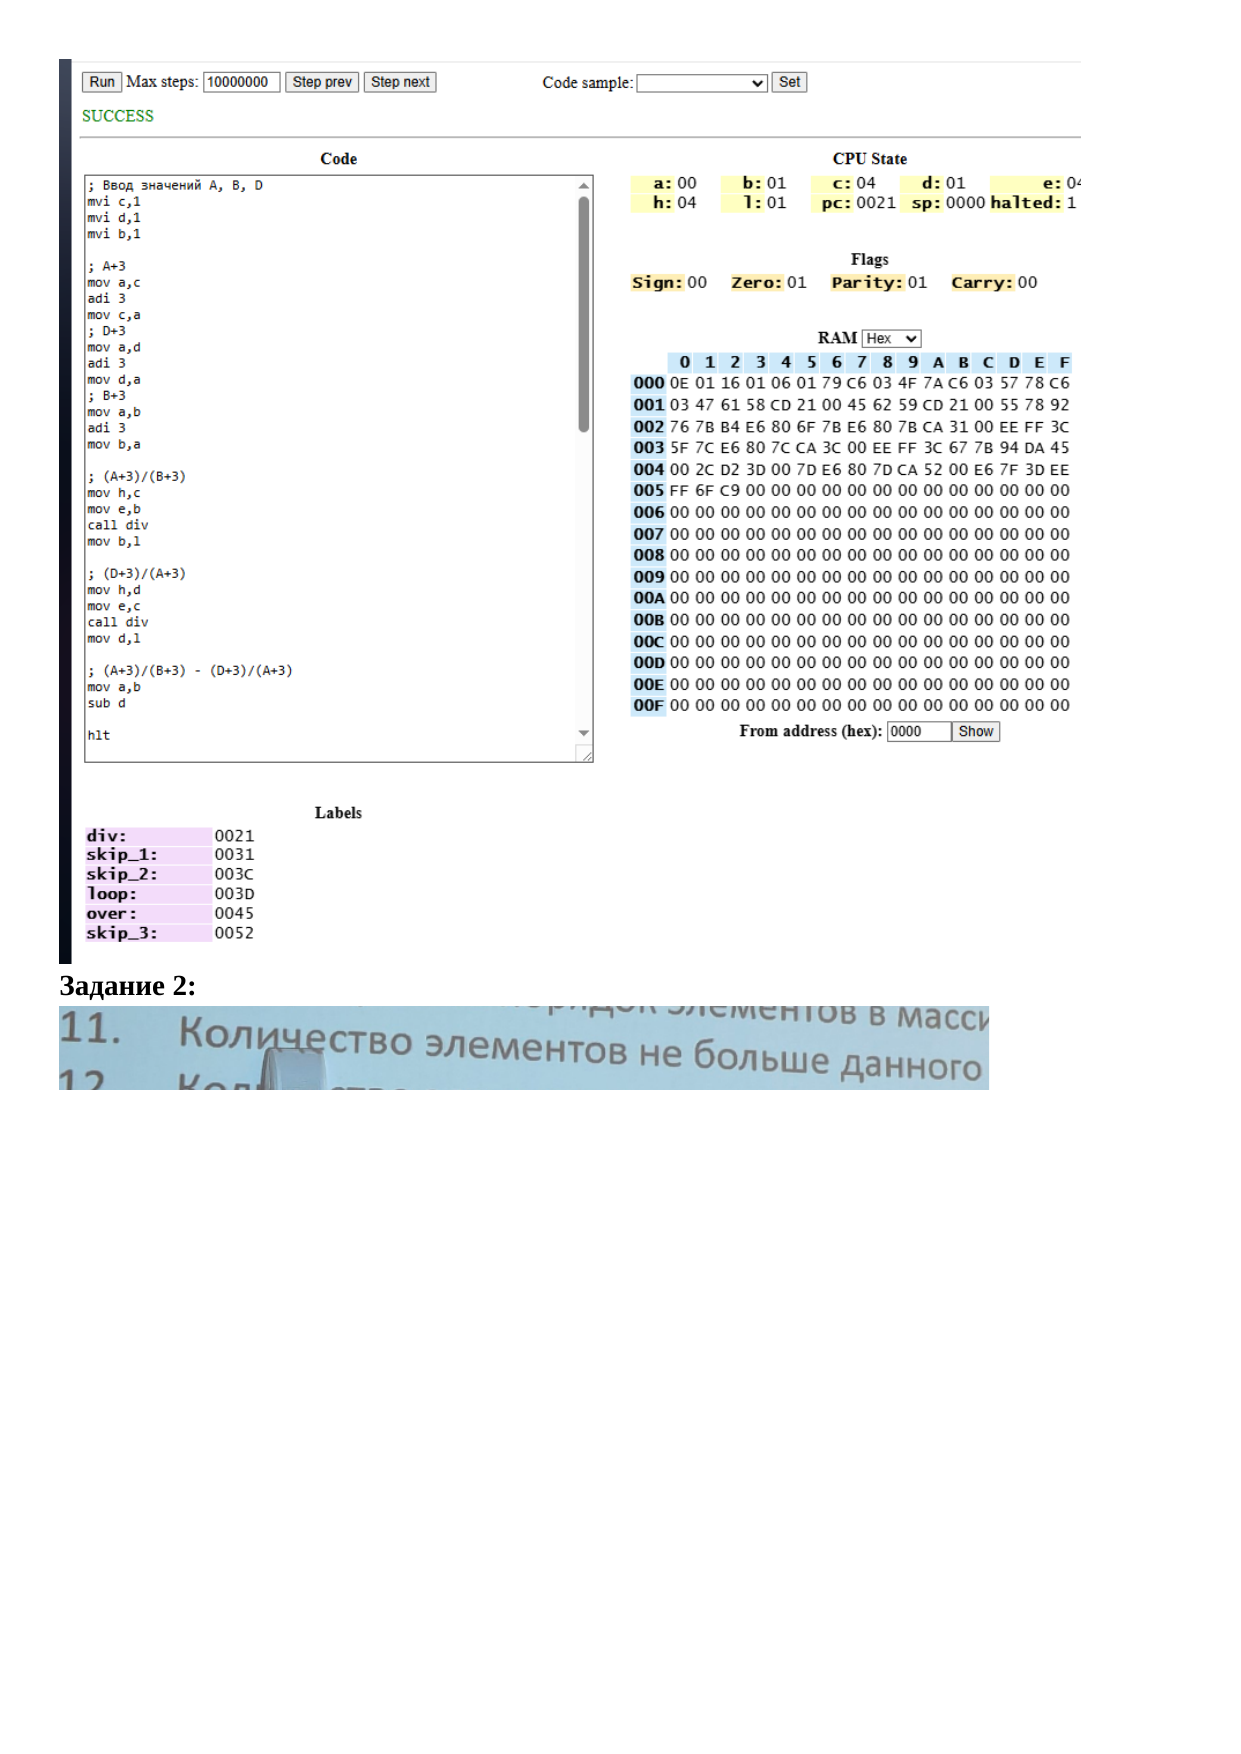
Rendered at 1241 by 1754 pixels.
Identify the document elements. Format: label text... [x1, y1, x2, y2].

picture [59, 1006, 990, 1090]
picture [59, 59, 1081, 964]
text Задание 2: [59, 968, 1181, 1001]
